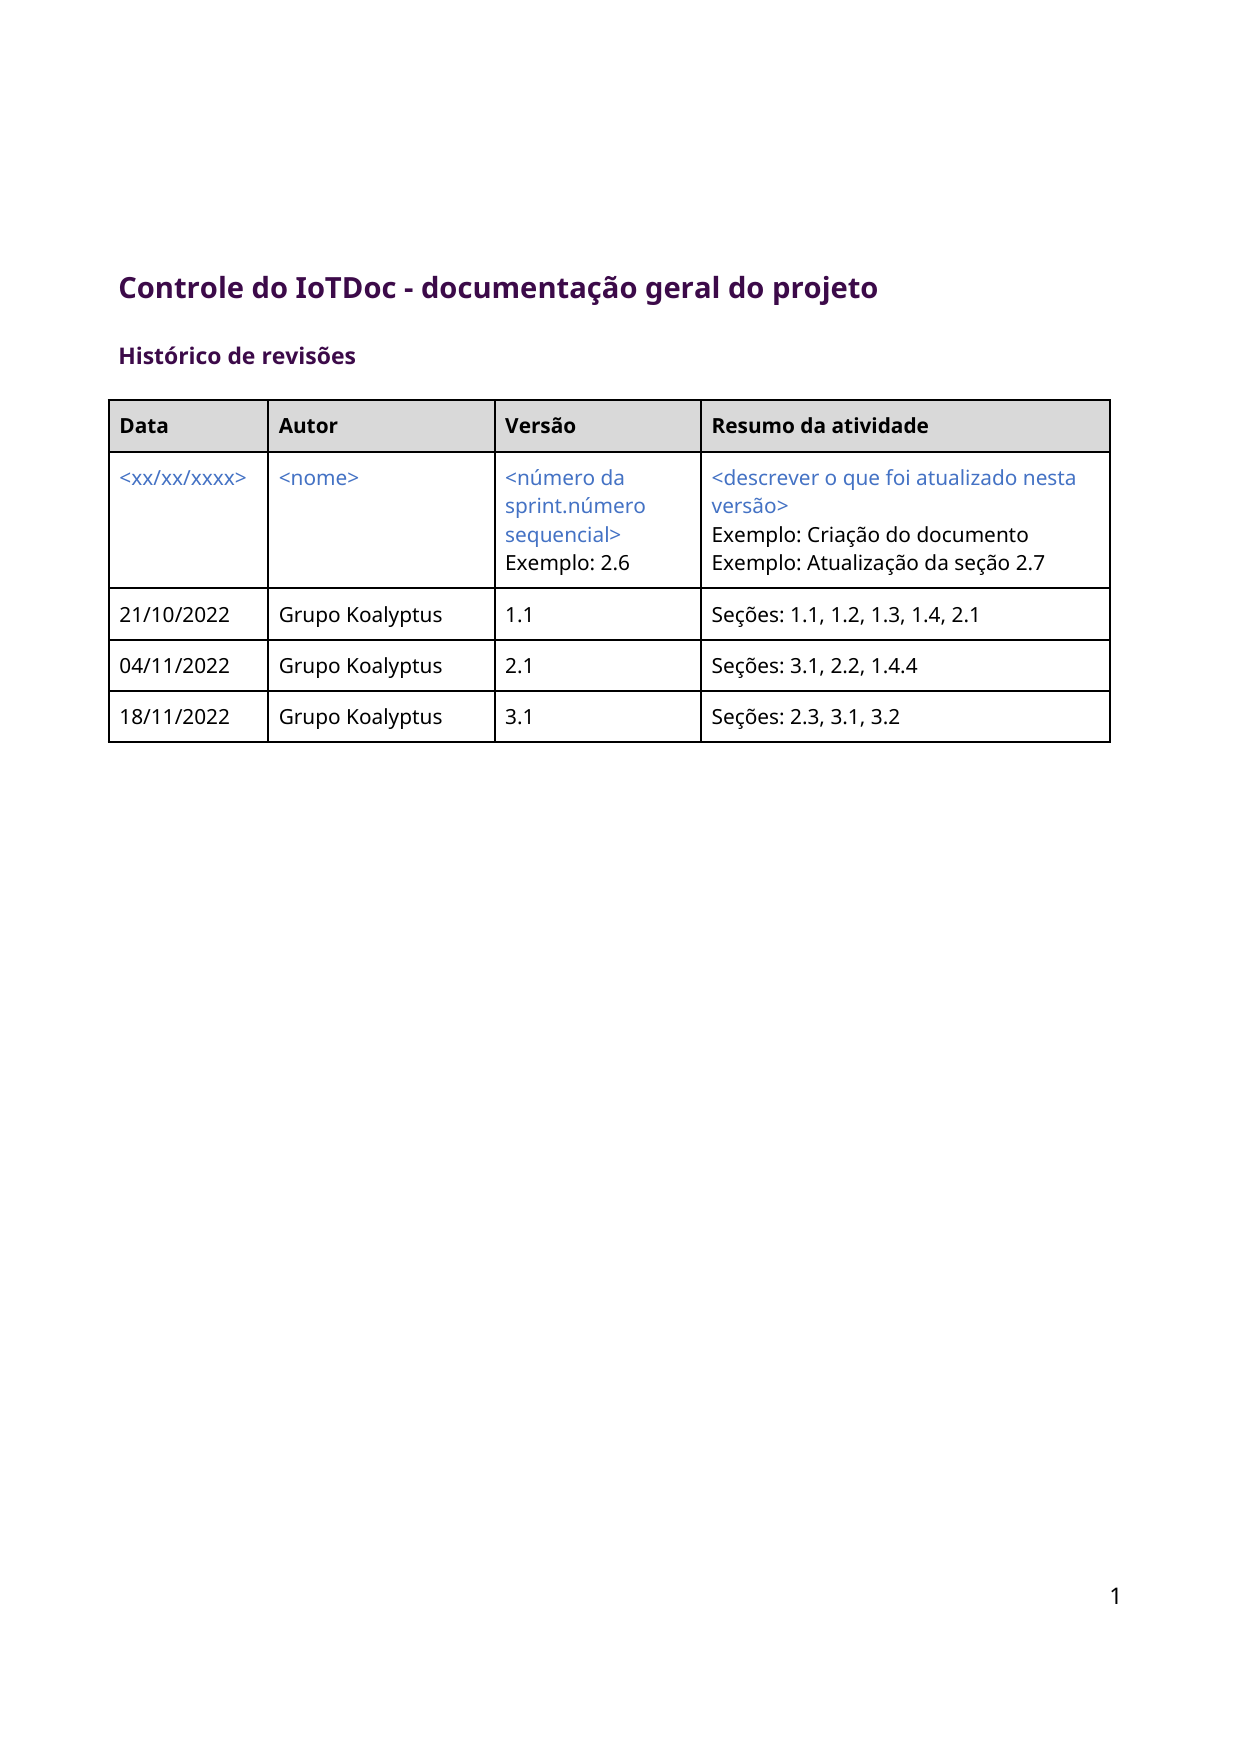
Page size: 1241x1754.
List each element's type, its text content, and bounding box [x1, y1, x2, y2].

text Controle do IoTDoc - documentação geral do projeto [118, 268, 1122, 307]
table_cell Seções: 1.1, 1.2, 1.3, 1.4, 2.1 [702, 589, 1109, 638]
table_cell Seções: 3.1, 2.2, 1.4.4 [702, 641, 1109, 690]
table_header Autor [269, 401, 494, 451]
table_header Data [110, 401, 267, 451]
table_cell <xx/xx/xxxx> [110, 453, 267, 587]
table_cell 3.1 [496, 692, 700, 741]
table_cell 04/11/2022 [110, 641, 267, 690]
table_cell 1.1 [496, 589, 700, 638]
table_cell <descrever o que foi atualizado nesta versão> Exemplo: Criação do documento Exemplo: Atualização da seção 2.7 [702, 453, 1109, 587]
table_cell Grupo Koalyptus [269, 641, 494, 690]
table_cell 2.1 [496, 641, 700, 690]
table_cell 21/10/2022 [110, 589, 267, 638]
table_cell Grupo Koalyptus [269, 589, 494, 638]
table_header Versão [496, 401, 700, 451]
table_cell 18/11/2022 [110, 692, 267, 741]
table_cell <nome> [269, 453, 494, 587]
table_cell <número da sprint.número sequencial> Exemplo: 2.6 [496, 453, 700, 587]
table_cell Grupo Koalyptus [269, 692, 494, 741]
table_cell Seções: 2.3, 3.1, 3.2 [702, 692, 1109, 741]
text Histórico de revisões [118, 340, 1122, 371]
table_header Resumo da atividade [702, 401, 1109, 451]
